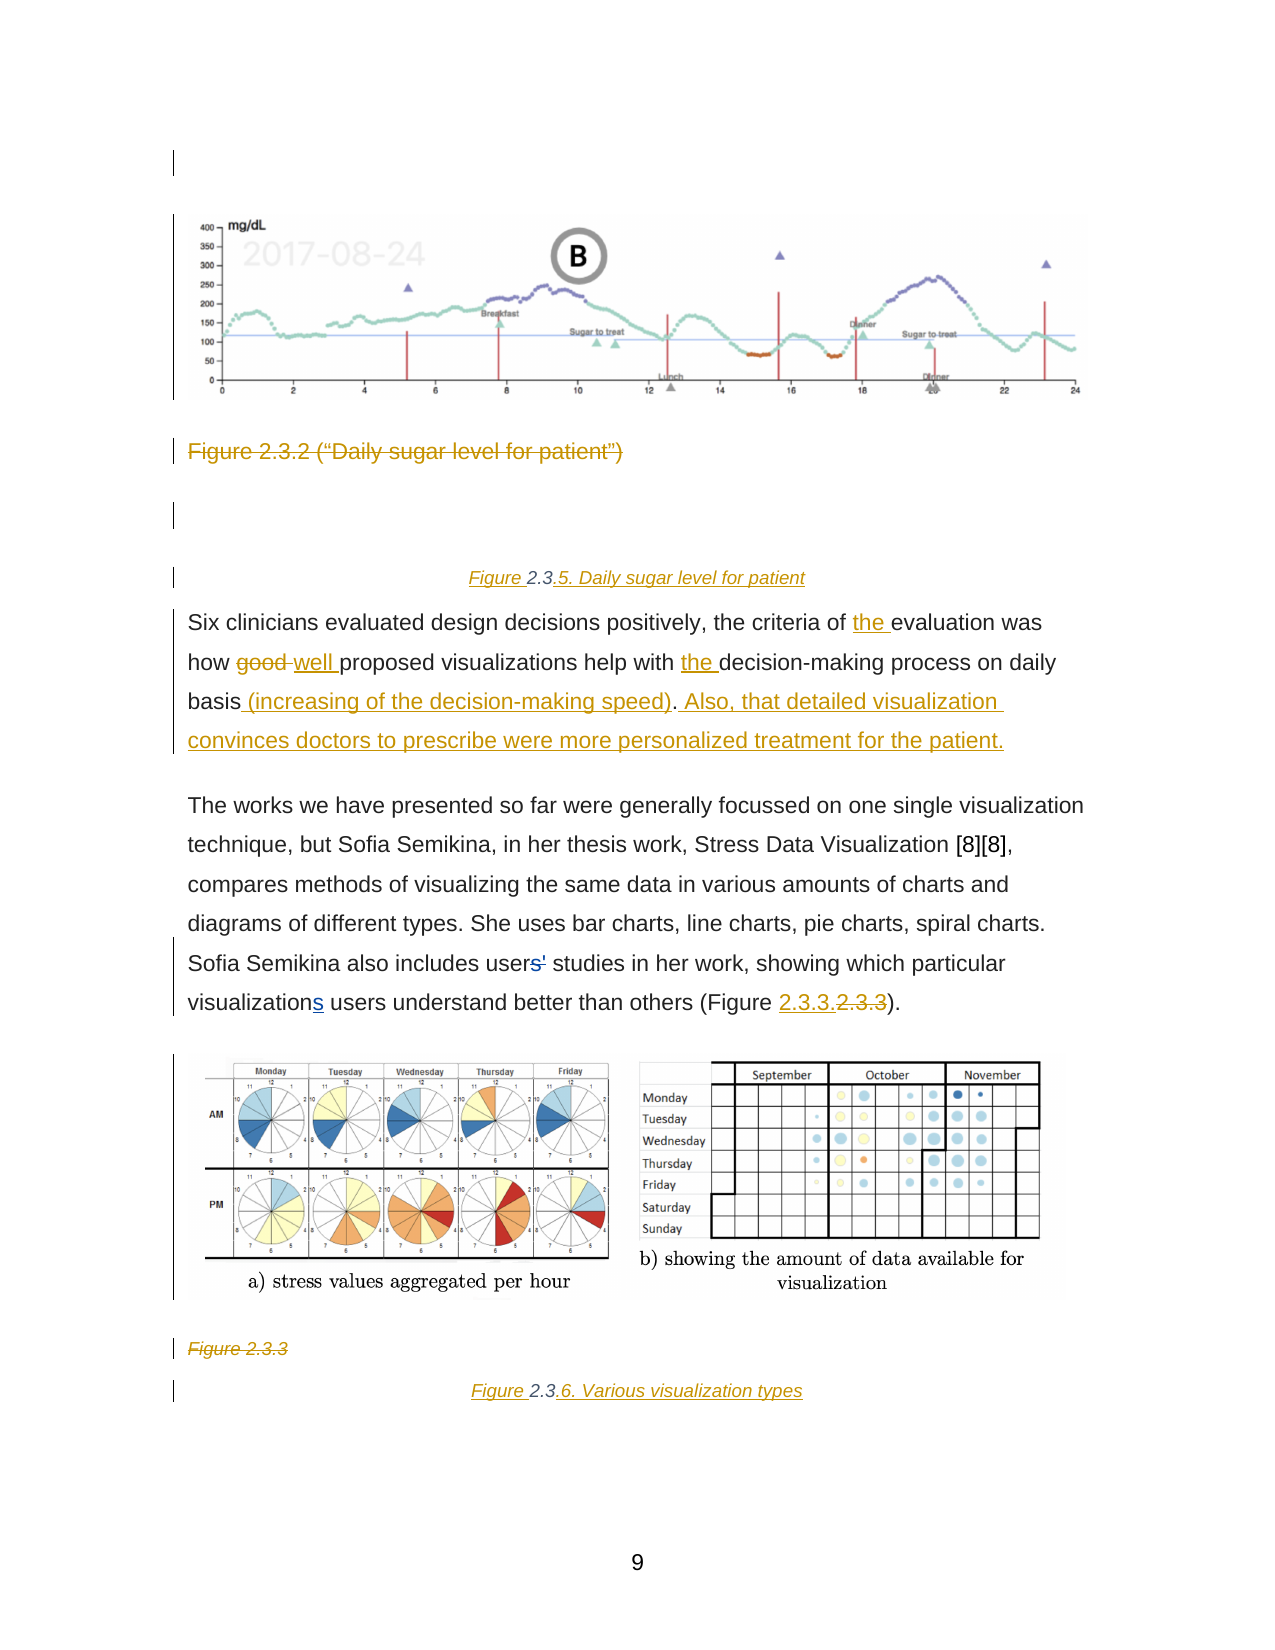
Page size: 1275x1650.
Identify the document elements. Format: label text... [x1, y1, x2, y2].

picture [187, 1053, 1066, 1300]
text 2.3 [187, 567, 1087, 588]
picture [187, 214, 1088, 400]
text The works we have presented so far were generally focussed on one single visualization technique, but Sofia Semikina, in her thesis work, Stress Data Visualization , compares methods of visualizing the same data in various amounts of charts and diagrams of different types. She uses bar charts, line charts, pie charts, spiral charts. Sofia Semikina also includes user studies in her work, showing which particular visualization users understand better than others (Figure ). [187, 792, 1087, 1016]
text 2.3 [187, 1380, 1087, 1402]
text Six clinicians evaluated design decisions positively, the criteria of evaluation was how proposed visualizations help with decision-making process on daily basis. [187, 609, 1087, 754]
